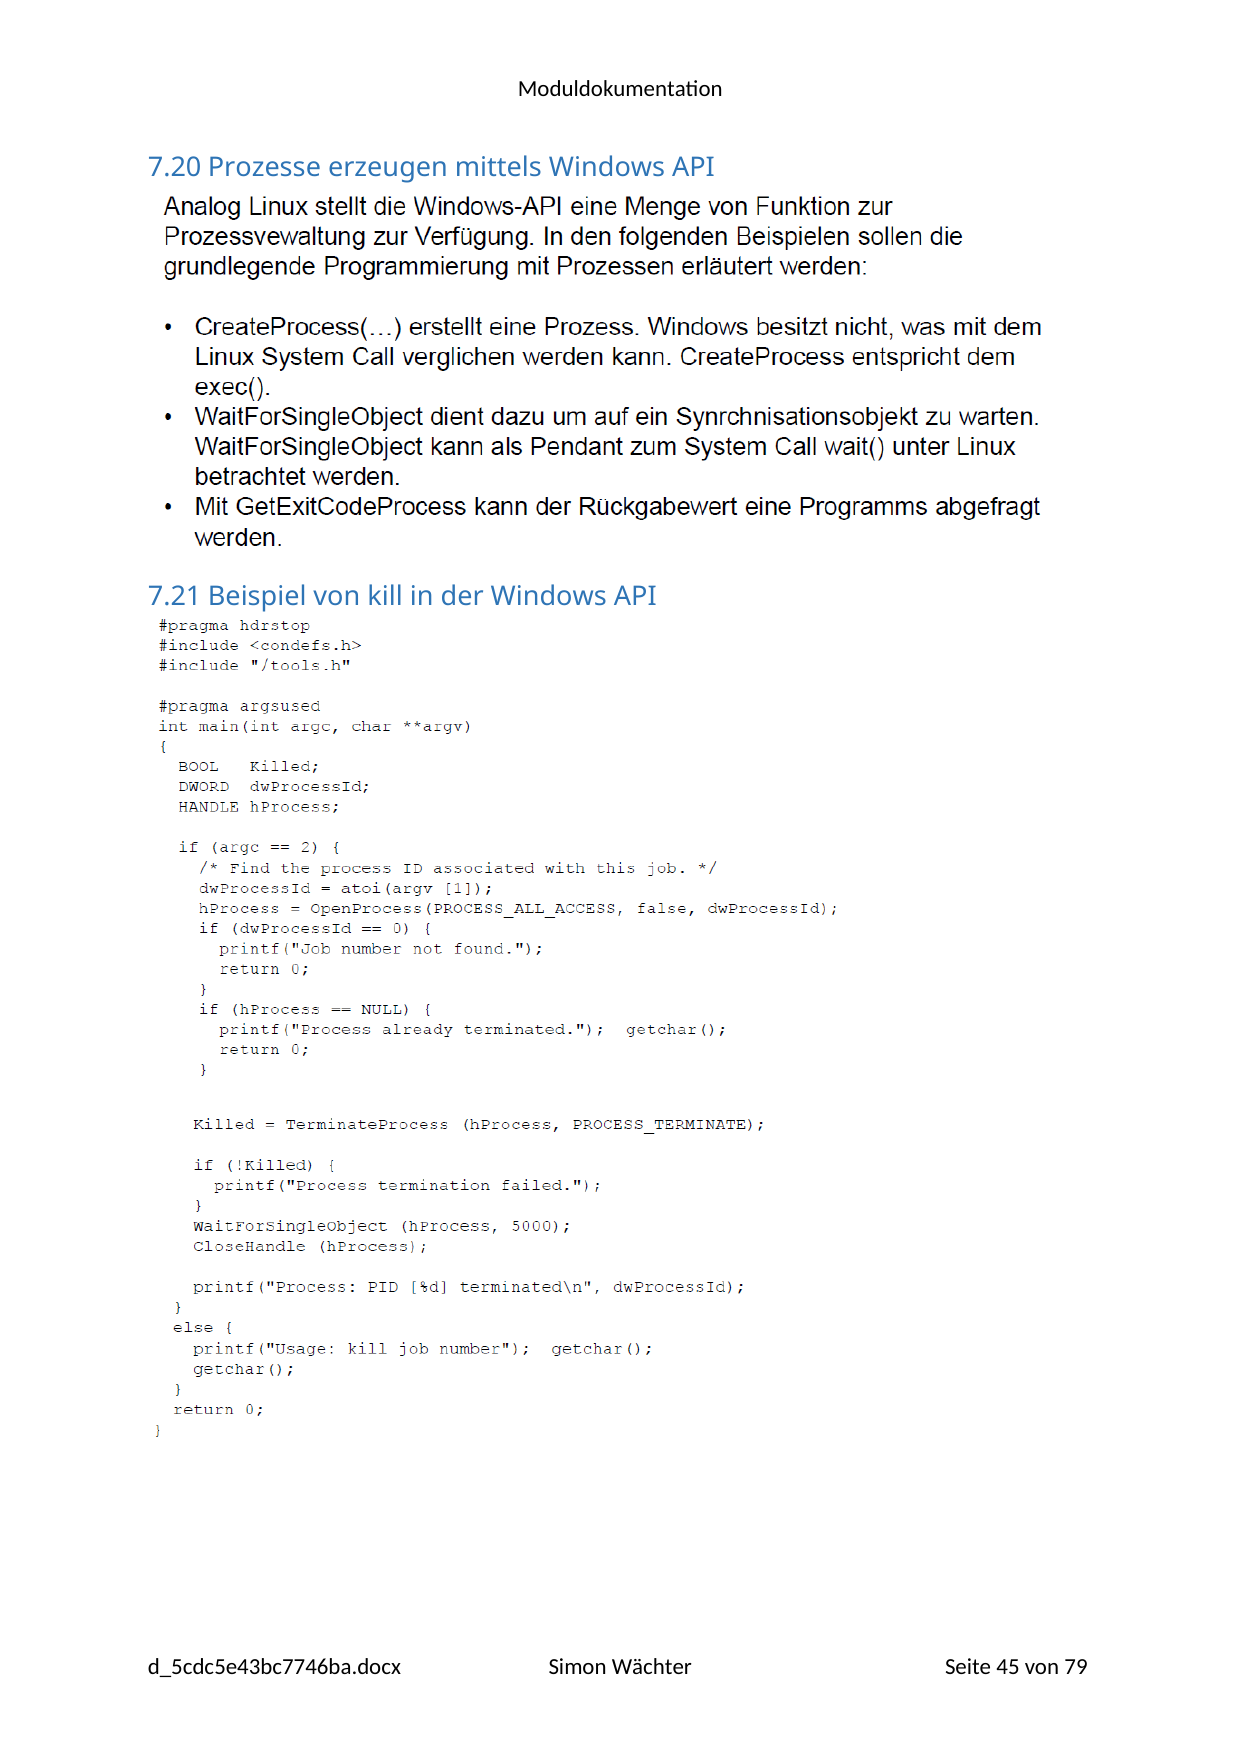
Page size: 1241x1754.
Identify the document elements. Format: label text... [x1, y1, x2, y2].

picture [147, 1103, 1093, 1449]
picture [147, 187, 1093, 558]
picture [147, 616, 1093, 1085]
subtitle Prozesse erzeugen mittels Windows API [148, 148, 1093, 184]
subtitle Beispiel von kill in der Windows API [148, 576, 1093, 613]
